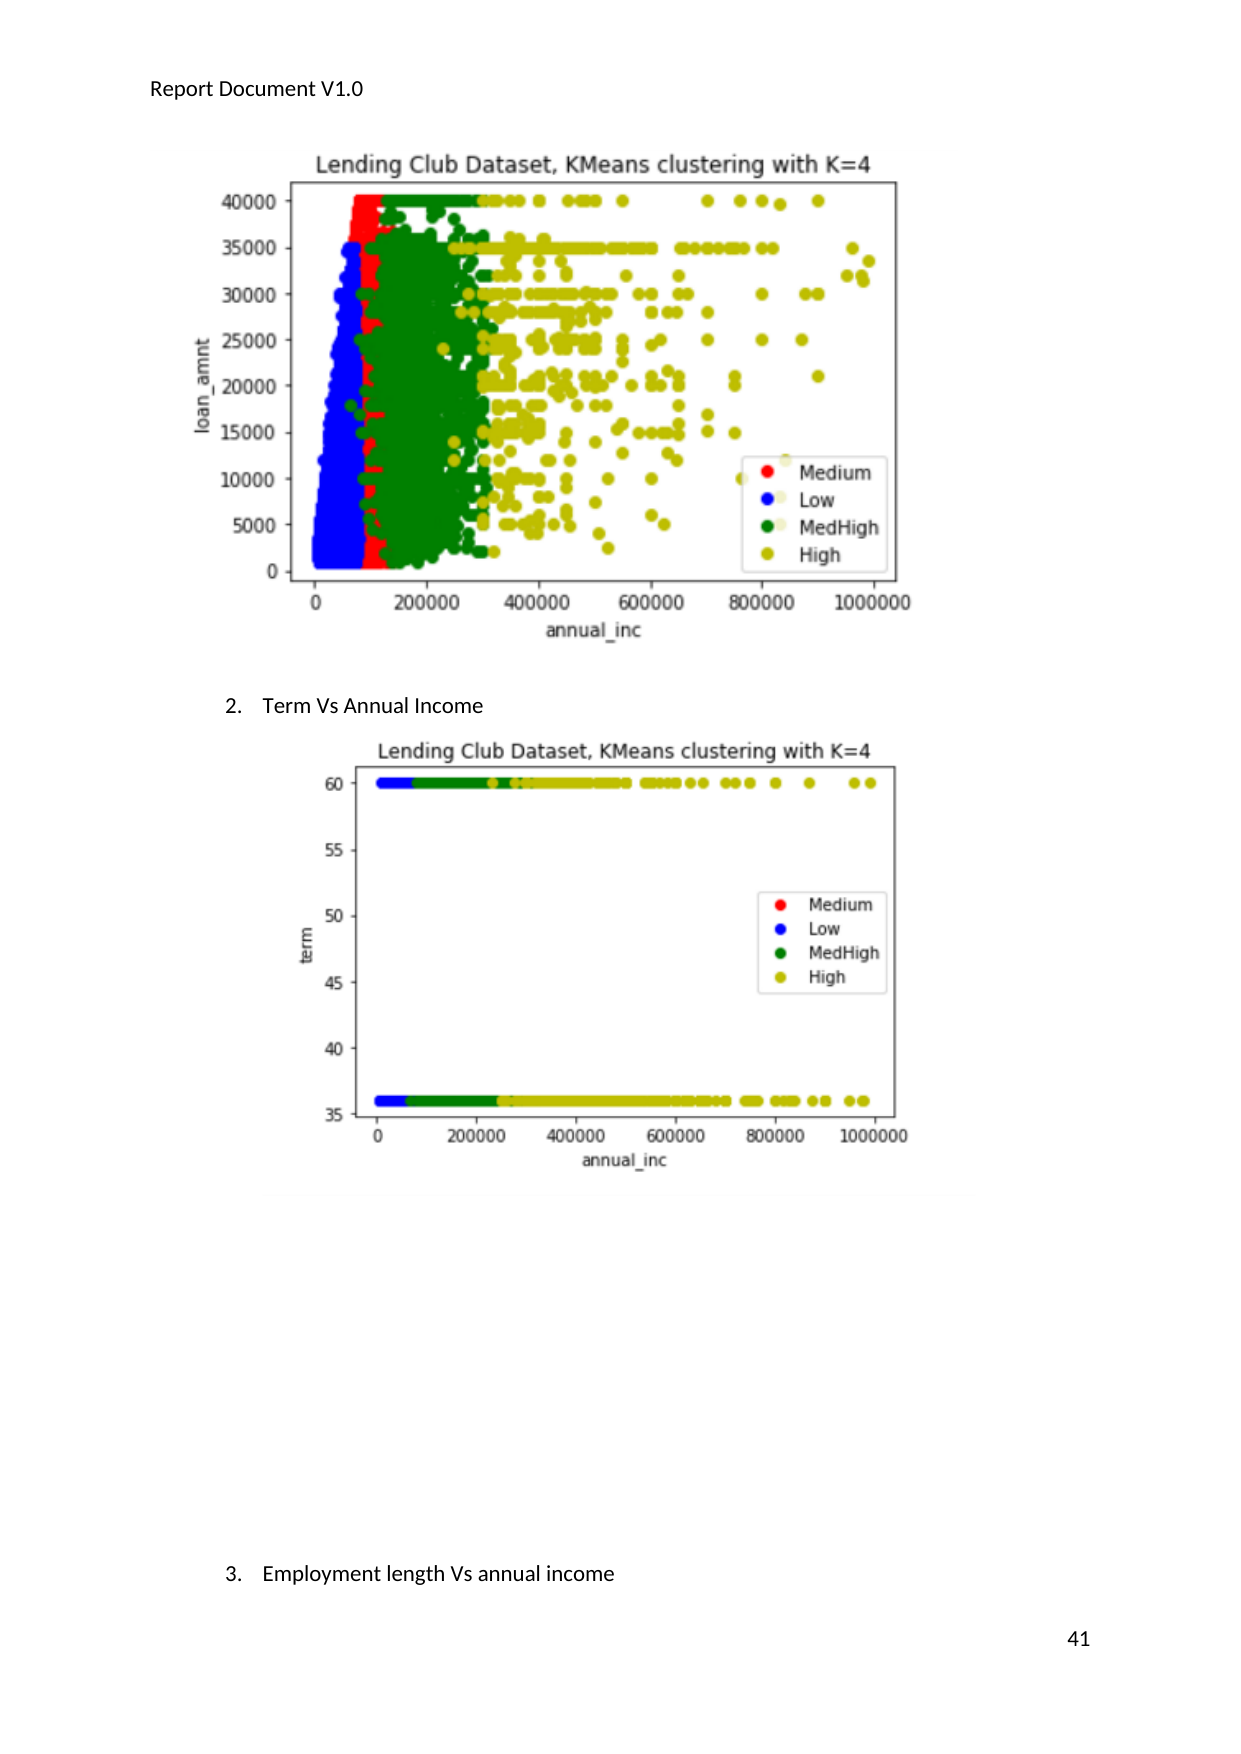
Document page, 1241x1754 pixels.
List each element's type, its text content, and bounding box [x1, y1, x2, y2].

picture [150, 150, 958, 663]
list Term Vs Annual Income [225, 691, 1090, 719]
list Employment length Vs annual income [225, 1559, 1090, 1587]
picture [262, 719, 976, 1196]
